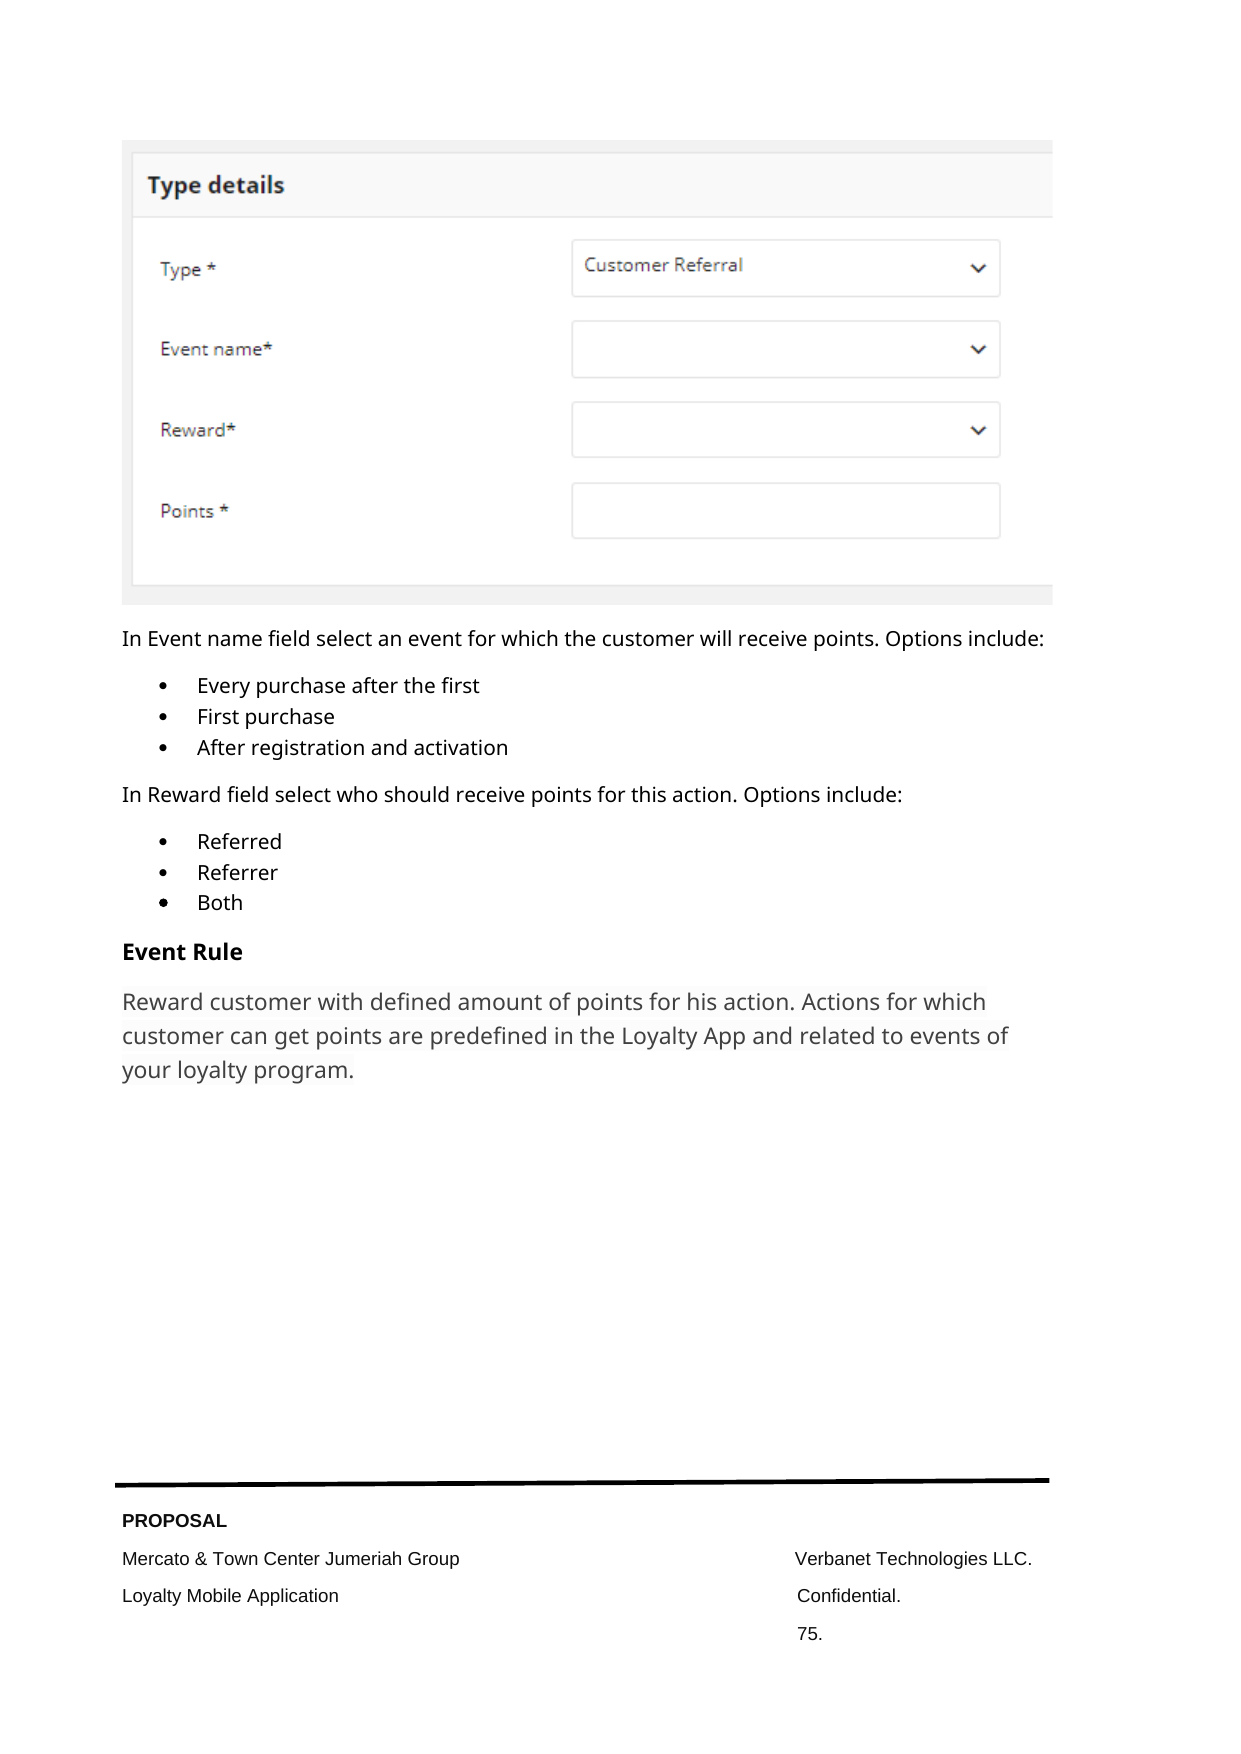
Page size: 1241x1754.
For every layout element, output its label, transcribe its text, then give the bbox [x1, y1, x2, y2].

text In Reward field select who should receive points for this action. Options include: [122, 780, 1053, 808]
picture [121, 140, 1053, 605]
list First purchase [159, 702, 1053, 730]
list Both [159, 888, 1053, 917]
list After registration and activation [159, 733, 1053, 761]
text Event Rule [122, 936, 1053, 967]
text Reward customer with defined amount of points for his action. Actions for which customer can get points are predefined in the Loyalty App and related to events of your loyalty program. [122, 986, 1053, 1085]
text In Event name field select an event for which the customer will receive points. Options include: [122, 624, 1053, 652]
list Referred [159, 827, 1053, 856]
list Every purchase after the first [159, 671, 1053, 700]
list Referrer [159, 858, 1053, 886]
